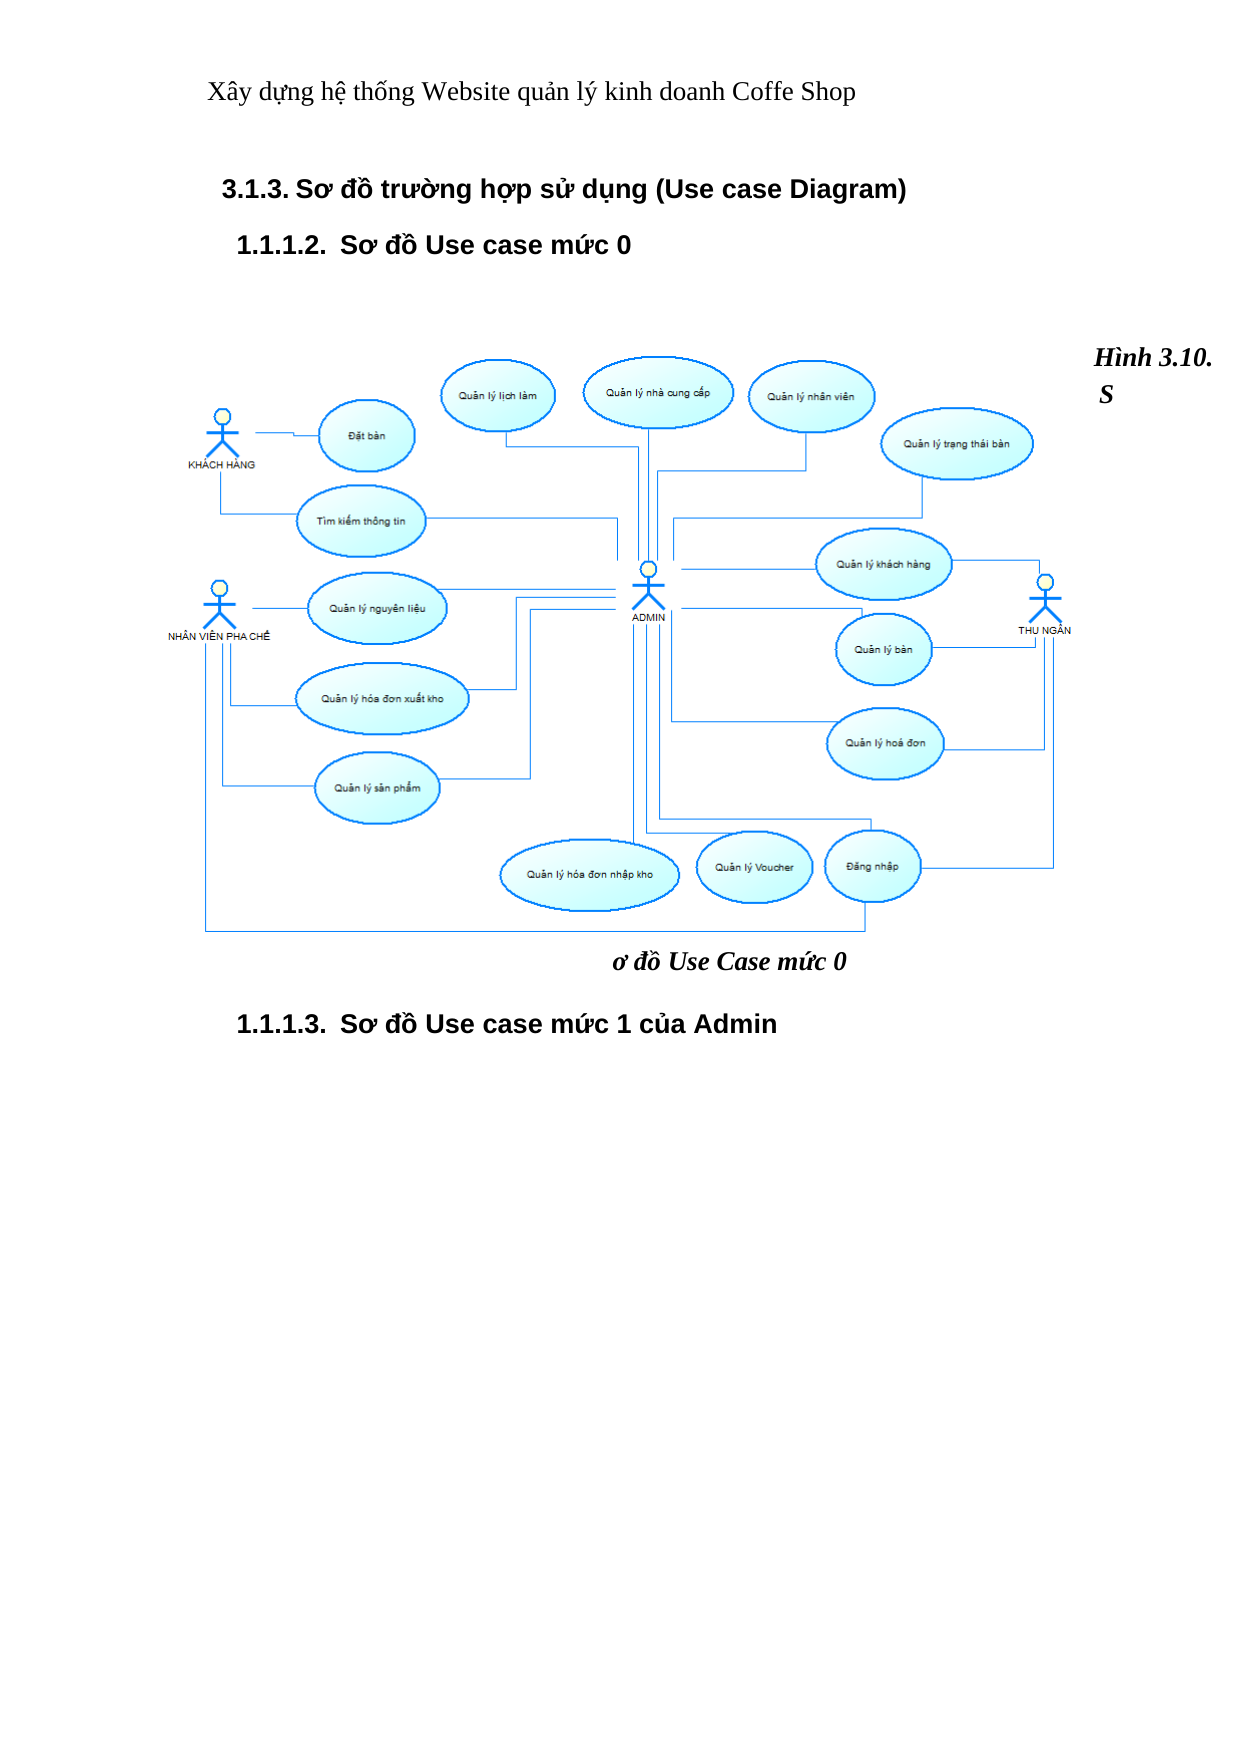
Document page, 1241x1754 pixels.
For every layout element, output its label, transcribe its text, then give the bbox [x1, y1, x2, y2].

picture [162, 356, 1075, 935]
list Sơ đồ Use case mức 0 [236, 229, 1122, 260]
subtitle Sơ đồ trường hợp sử dụng (Use case Diagram) [222, 173, 1122, 204]
list Sơ đồ Use case mức 1 của Admin [236, 1008, 1122, 1039]
